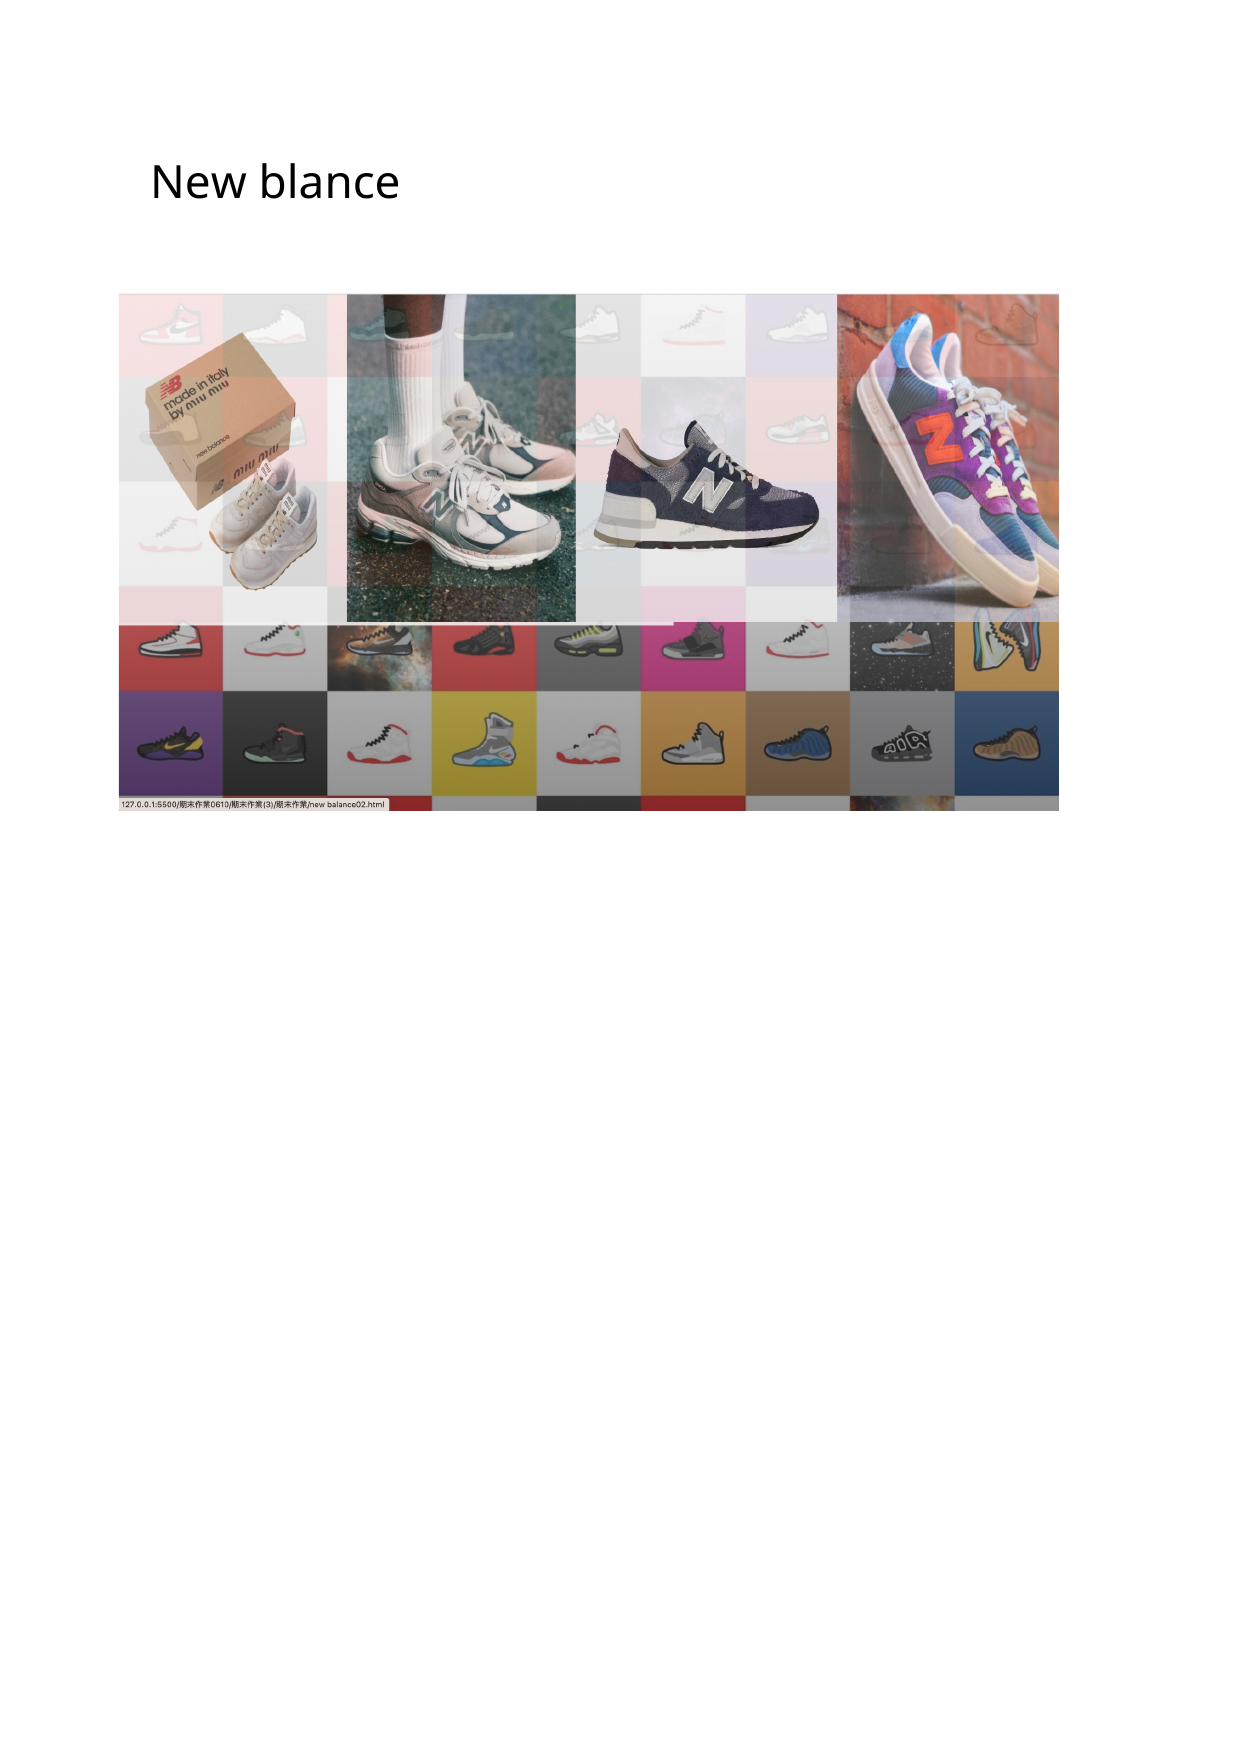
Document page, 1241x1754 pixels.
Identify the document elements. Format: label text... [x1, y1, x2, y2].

text New blance [150, 150, 1090, 212]
picture [118, 293, 1059, 811]
